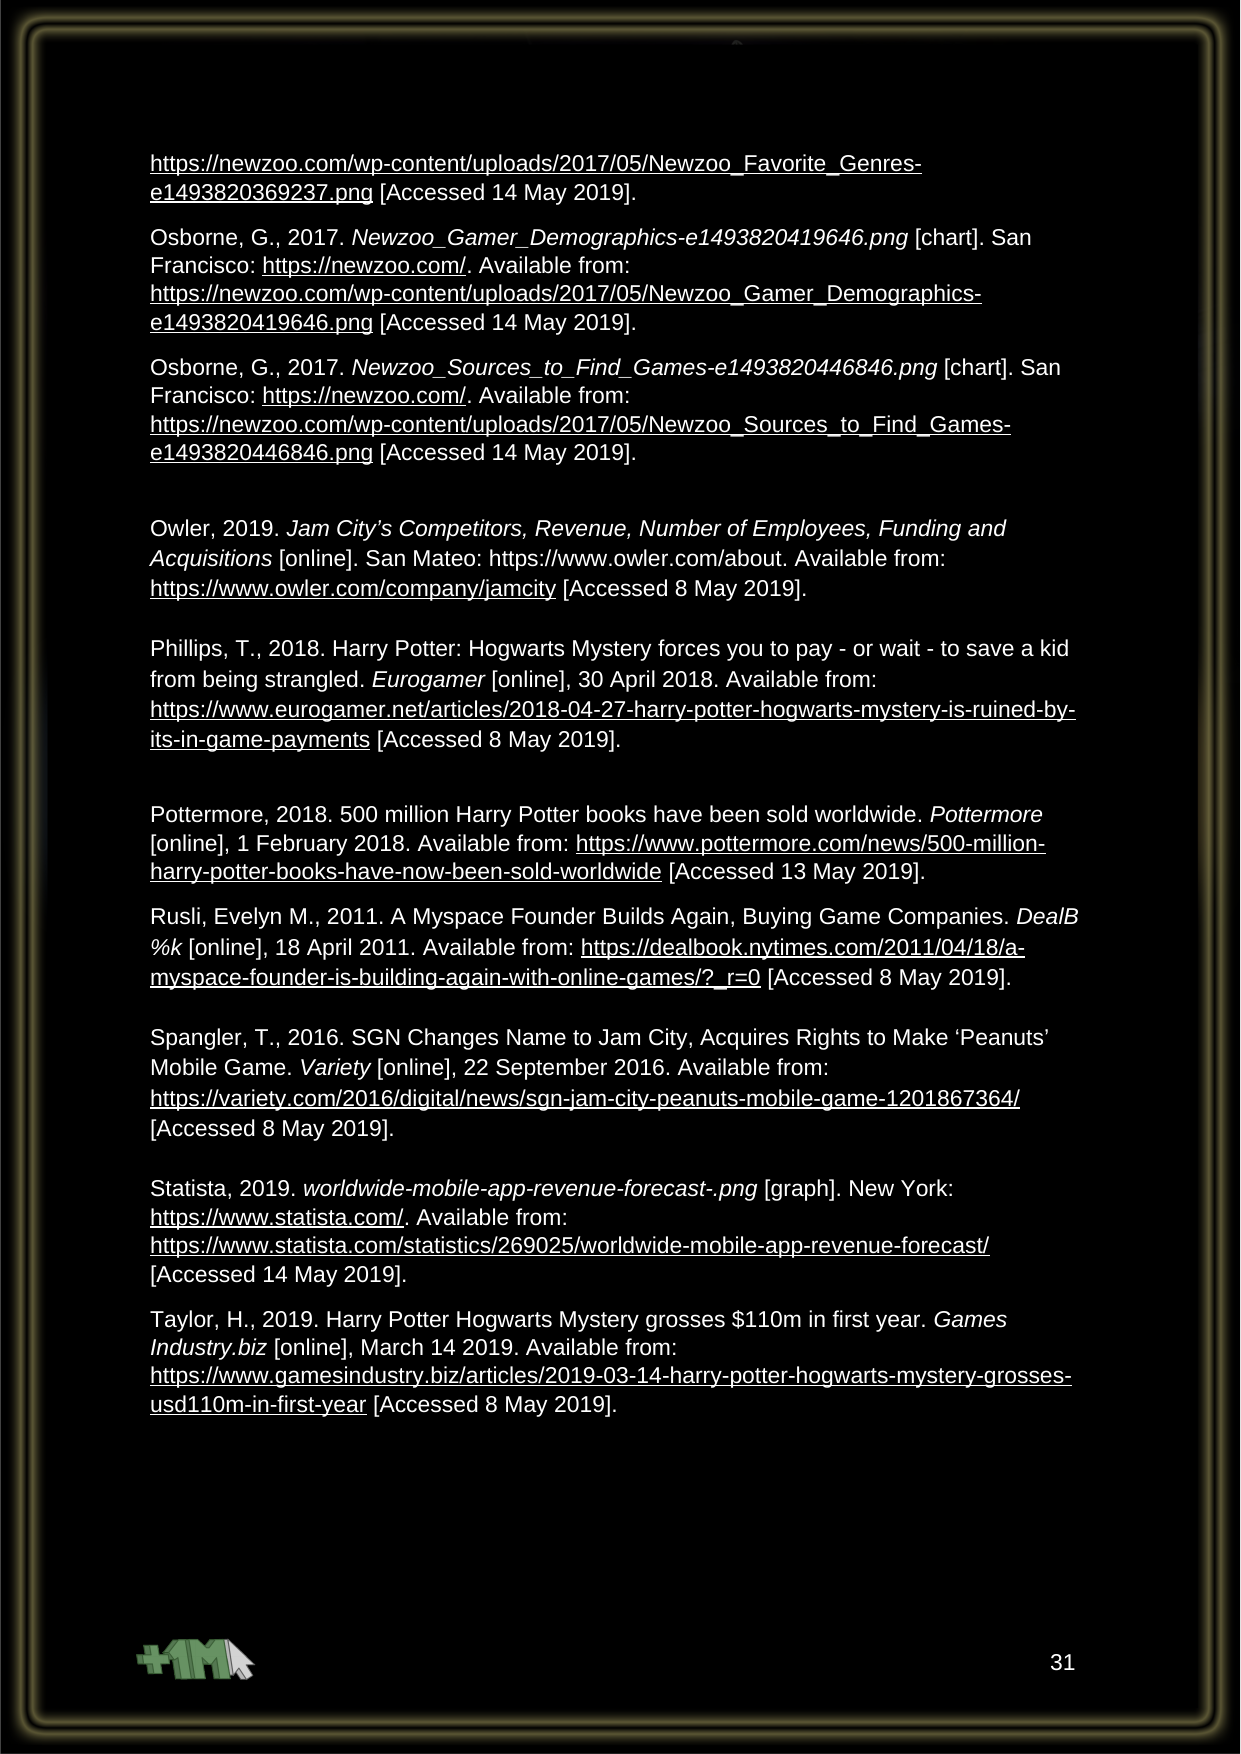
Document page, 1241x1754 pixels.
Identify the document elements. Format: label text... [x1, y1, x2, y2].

text Osborne, G., 2017. Newzoo_Sources_to_Find_Games-e1493820446846.png [chart]. San Francisco: https://newzoo.com/. Available from: https://newzoo.com/wp-content/uploads/2017/05/Newzoo_Sources_to_Find_Games-e1493820446846.png [Accessed 14 May 2019]. [150, 354, 1090, 466]
text Pottermore, 2018. 500 million Harry Potter books have been sold worldwide. Pottermore [online], 1 February 2018. Available from: https://www.pottermore.com/news/500-million-harry-potter-books-have-now-been-sold-worldwide [Accessed 13 May 2019]. [150, 801, 1090, 884]
text Spangler, T., 2016. SGN Changes Name to Jam City, Acquires Rights to Make ‘Peanuts’ Mobile Game. Variety [online], 22 September 2016. Available from: https://variety.com/2016/digital/news/sgn-jam-city-peanuts-mobile-game-1201867364/ [Accessed 8 May 2019]. [150, 1024, 1090, 1141]
text Owler, 2019. Jam City’s Competitors, Revenue, Number of Employees, Funding and Acquisitions [online]. San Mateo: https://www.owler.com/about. Available from: https://www.owler.com/company/jamcity [Accessed 8 May 2019]. [150, 514, 1090, 632]
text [150, 150, 1090, 205]
picture [0, 0, 1241, 1754]
text Statista, 2019. worldwide-mobile-app-revenue-forecast-.png [graph]. New York: https://www.statista.com/. Available from: https://www.statista.com/statistics/269025/worldwide-mobile-app-revenue-forecast/ [Accessed 14 May 2019]. [150, 1175, 1090, 1287]
text Taylor, H., 2019. Harry Potter Hogwarts Mystery grosses $110m in first year. Games Industry.biz [online], March 14 2019. Available from: https://www.gamesindustry.biz/articles/2019-03-14-harry-potter-hogwarts-mystery-grosses-usd110m-in-first-year [Accessed 8 May 2019]. [150, 1306, 1090, 1417]
text Phillips, T., 2018. Harry Potter: Hogwarts Mystery forces you to pay - or wait - to save a kid from being strangled. Eurogamer [online], 30 April 2018. Available from: https://www.eurogamer.net/articles/2018-04-27-harry-potter-hogwarts-mystery-is-ruined-by-its-in-game-payments [Accessed 8 May 2019]. [150, 635, 1090, 752]
text Rusli, Evelyn M., 2011. A Myspace Founder Builds Again, Buying Game Companies. DealB%k [online], 18 April 2011. Available from: https://dealbook.nytimes.com/2011/04/18/a-myspace-founder-is-building-again-with-online-games/?_r=0 [Accessed 8 May 2019]. [150, 903, 1090, 990]
text Osborne, G., 2017. Newzoo_Gamer_Demographics-e1493820419646.png [chart]. San Francisco: https://newzoo.com/. Available from: https://newzoo.com/wp-content/uploads/2017/05/Newzoo_Gamer_Demographics-e1493820419646.png [Accessed 14 May 2019]. [150, 223, 1090, 335]
